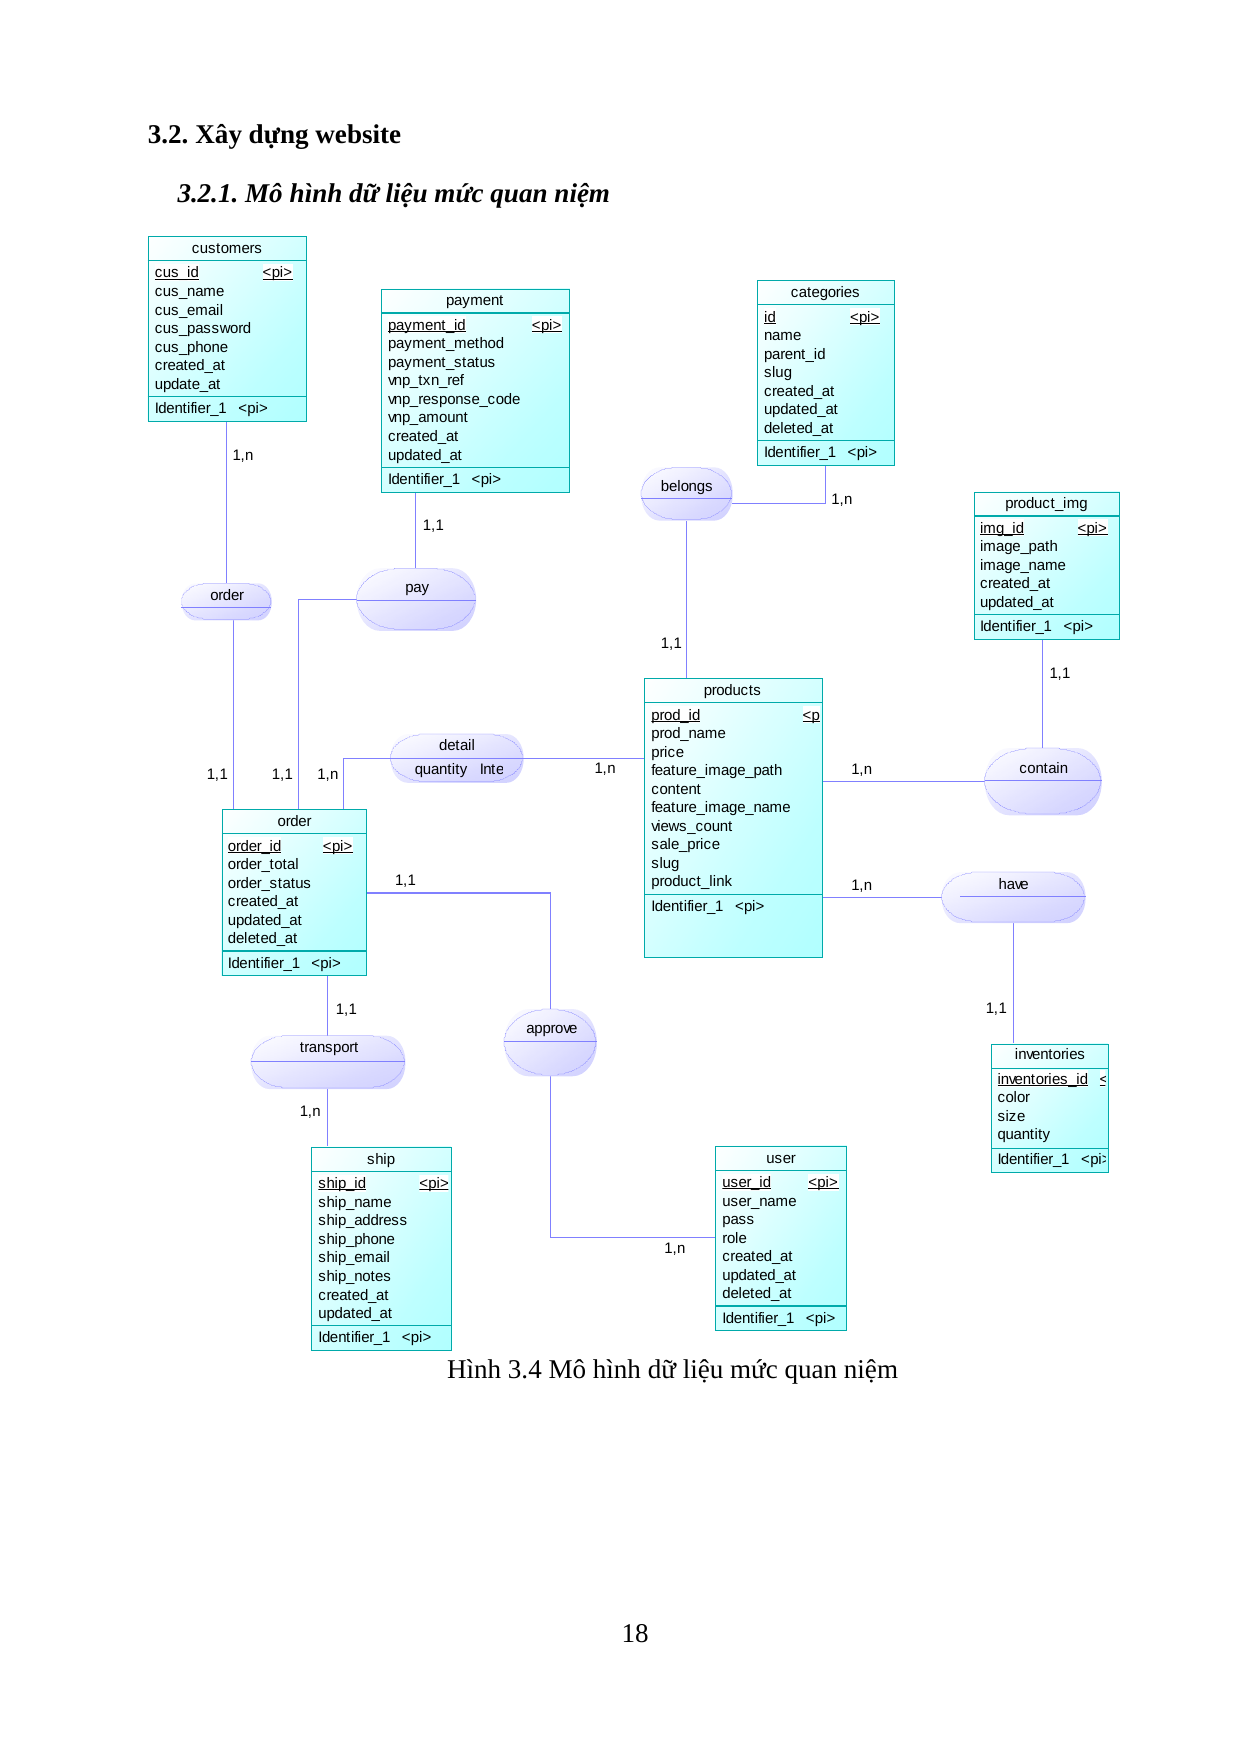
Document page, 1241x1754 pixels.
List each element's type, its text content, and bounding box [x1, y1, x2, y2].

subtitle Mô hình dữ liệu mức quan niệm [177, 177, 1122, 208]
subtitle Xây dựng website [148, 118, 1122, 149]
